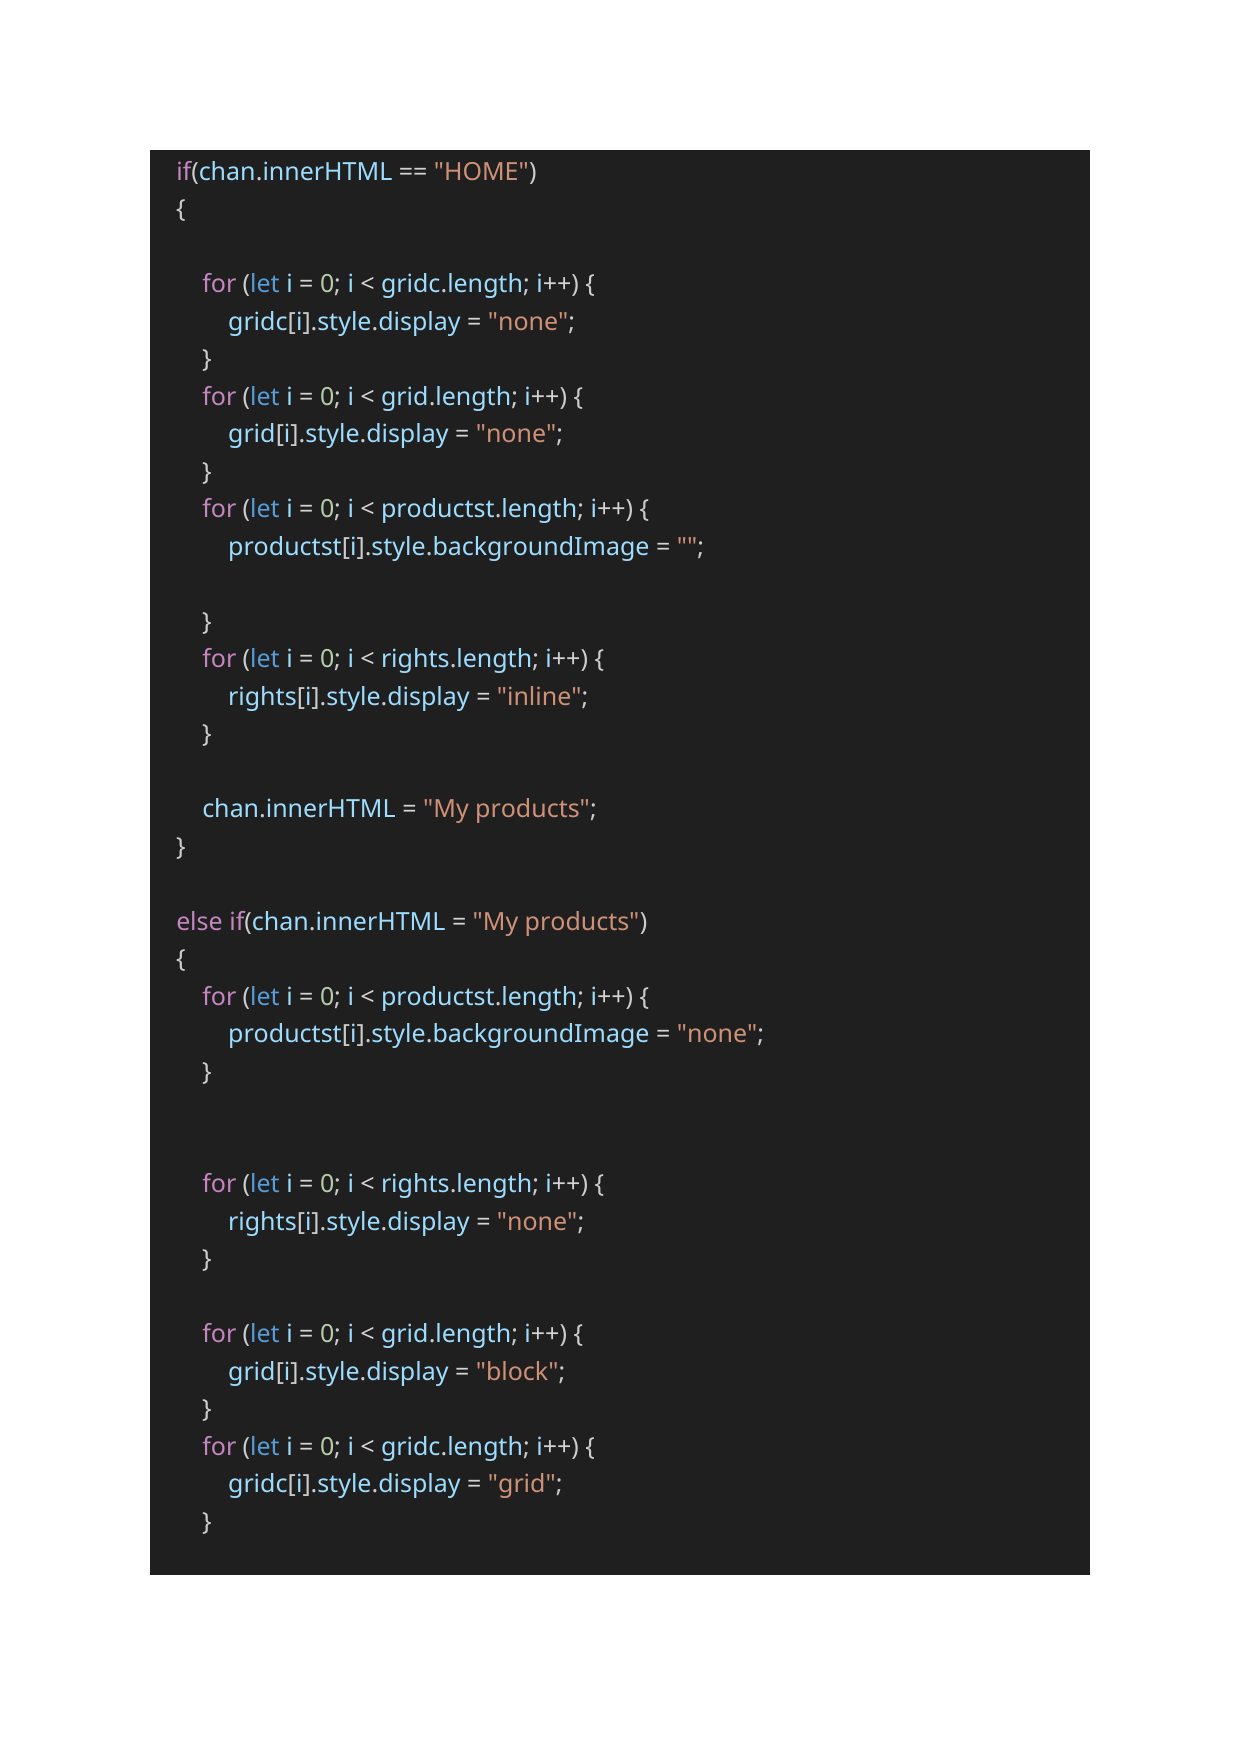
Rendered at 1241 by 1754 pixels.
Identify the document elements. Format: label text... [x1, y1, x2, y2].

text for (let i = 0; i < productst.length; i++) { [150, 975, 1090, 1012]
text } [150, 1050, 1090, 1087]
text for (let i = 0; i < productst.length; i++) { [150, 487, 1090, 525]
text else if(chan.innerHTML = "My products") [150, 900, 1090, 937]
text rights[i].style.display = "none"; [150, 1200, 1090, 1237]
text rights[i].style.display = "inline"; [150, 675, 1090, 712]
text { [150, 937, 1090, 975]
text } [150, 450, 1090, 487]
text } [150, 1500, 1090, 1537]
text } [150, 712, 1090, 750]
text for (let i = 0; i < rights.length; i++) { [150, 1162, 1090, 1200]
text productst[i].style.backgroundImage = ""; [150, 525, 1090, 562]
text } [150, 600, 1090, 637]
text for (let i = 0; i < rights.length; i++) { [150, 637, 1090, 675]
text } [150, 1237, 1090, 1275]
text gridc[i].style.display = "none"; [150, 300, 1090, 337]
text chan.innerHTML = "My products"; [150, 787, 1090, 825]
text grid[i].style.display = "none"; [150, 412, 1090, 450]
text } [150, 337, 1090, 375]
text gridc[i].style.display = "grid"; [150, 1462, 1090, 1500]
text grid[i].style.display = "block"; [150, 1350, 1090, 1387]
text for (let i = 0; i < grid.length; i++) { [150, 375, 1090, 412]
text if(chan.innerHTML == "HOME") [150, 150, 1090, 187]
text for (let i = 0; i < gridc.length; i++) { [150, 1425, 1090, 1462]
text for (let i = 0; i < gridc.length; i++) { [150, 262, 1090, 300]
text } [150, 825, 1090, 862]
text { [150, 187, 1090, 225]
text for (let i = 0; i < grid.length; i++) { [150, 1312, 1090, 1350]
text productst[i].style.backgroundImage = "none"; [150, 1012, 1090, 1050]
text } [150, 1387, 1090, 1425]
